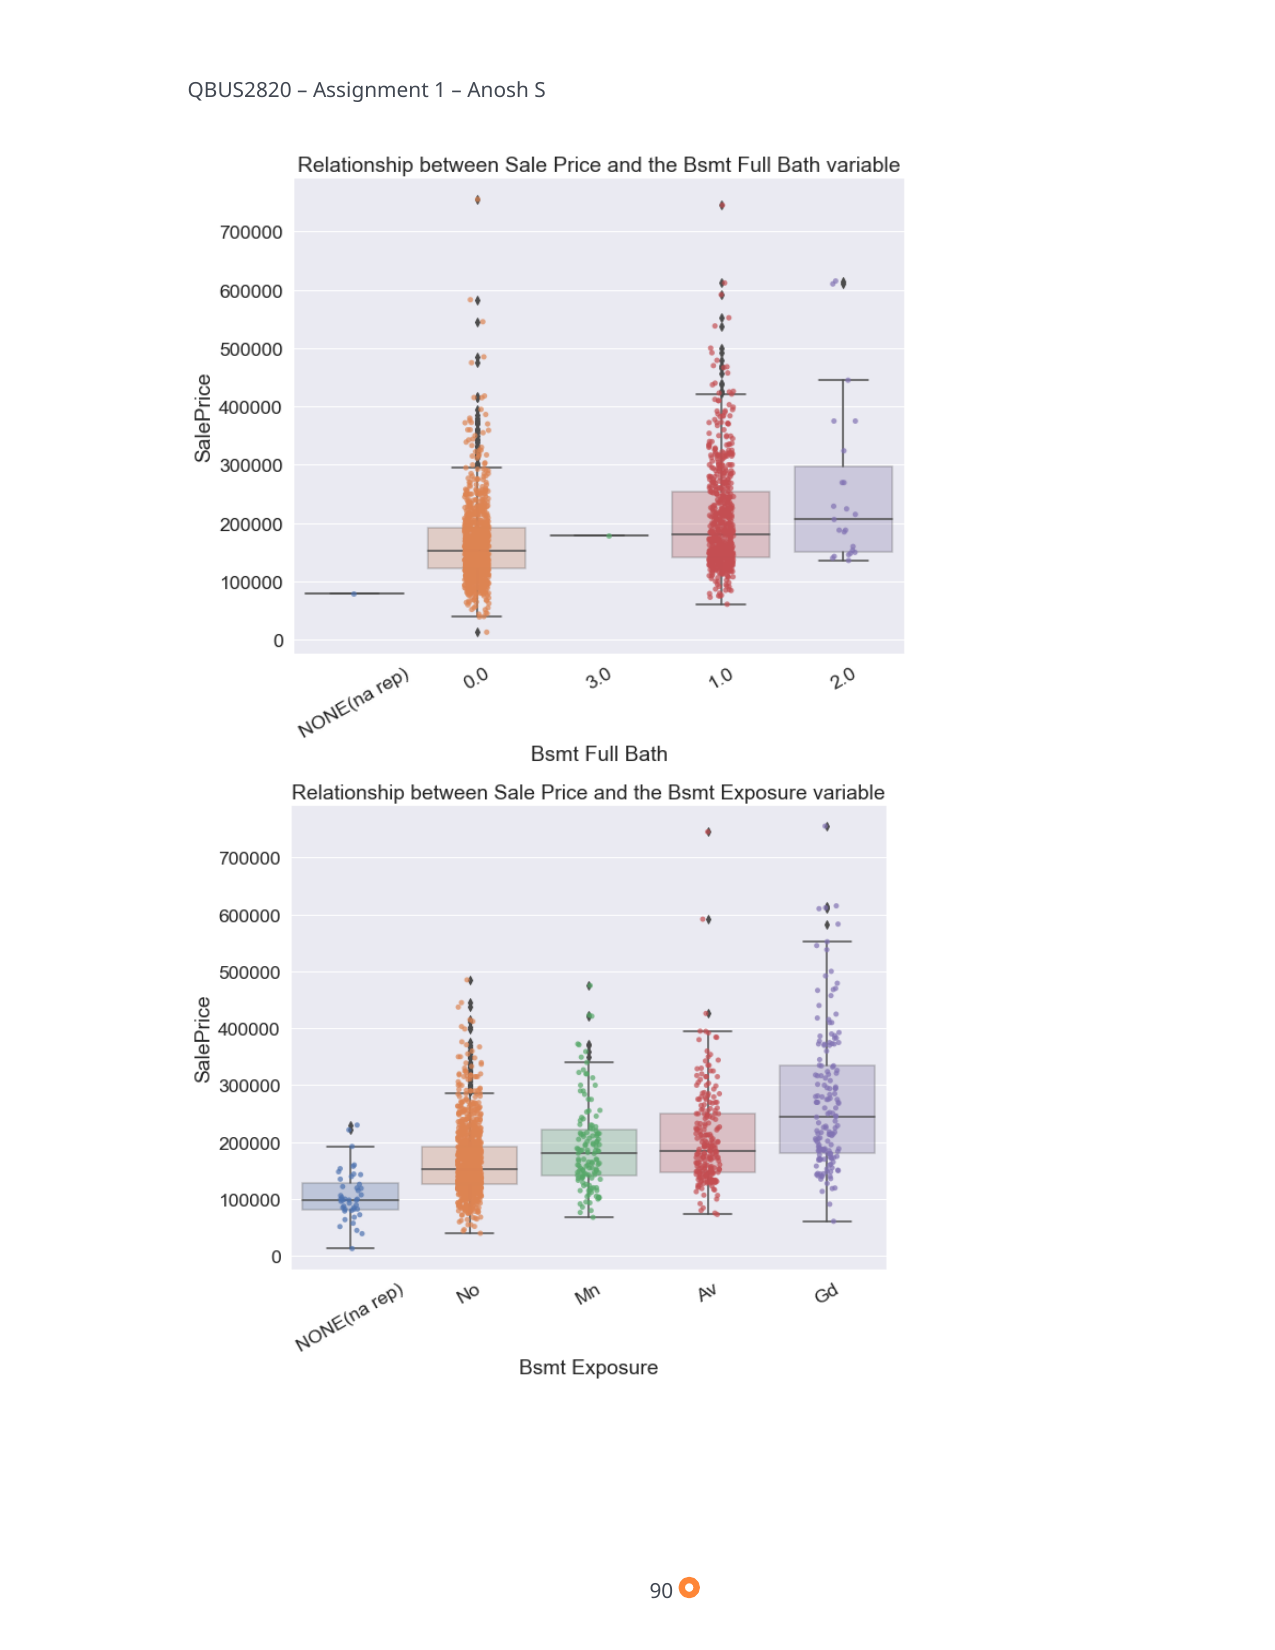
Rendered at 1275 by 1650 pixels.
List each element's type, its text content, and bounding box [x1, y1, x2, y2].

picture [187, 150, 912, 772]
picture [187, 777, 894, 1385]
